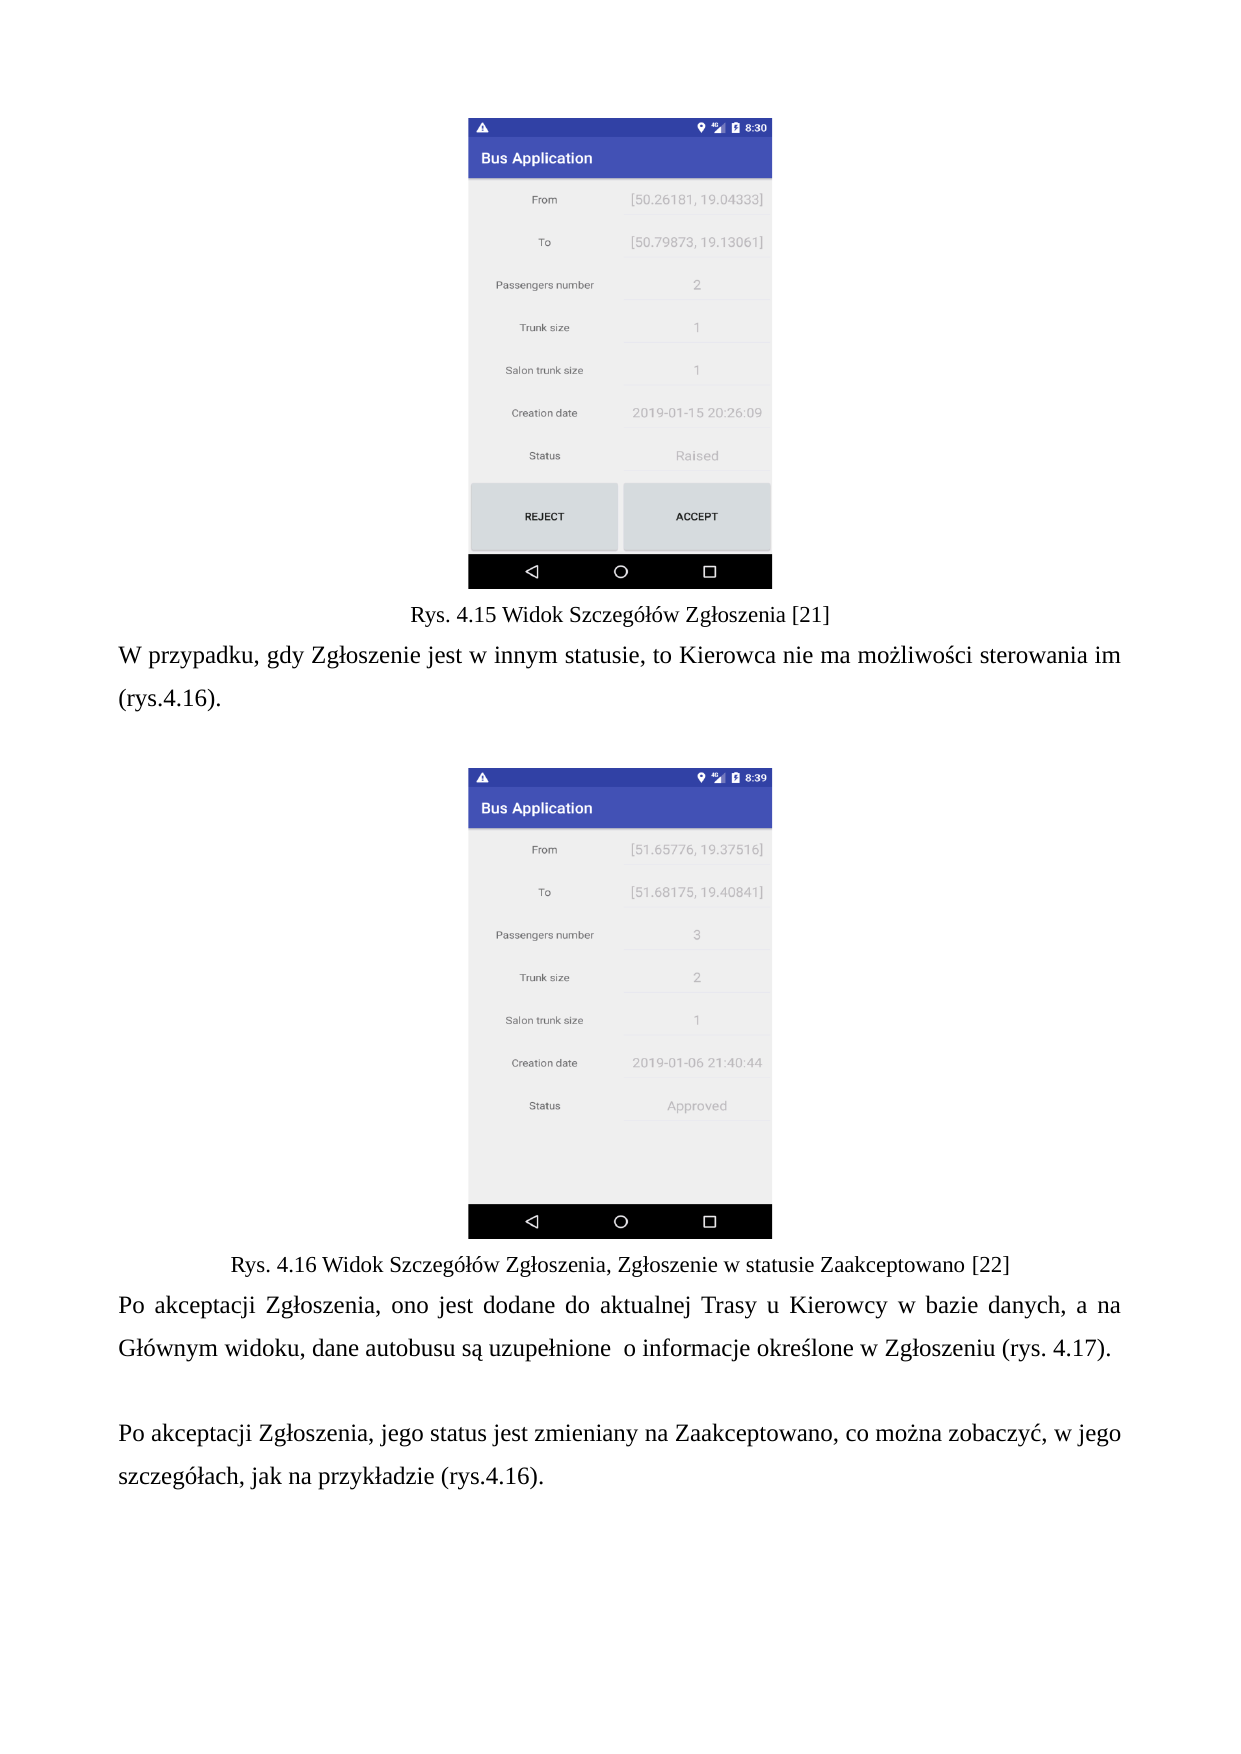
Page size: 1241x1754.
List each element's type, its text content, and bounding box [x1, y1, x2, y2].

text W przypadku, gdy Zgłoszenie jest w innym statusie, to Kierowca nie ma możliwości sterowania im (rys.4.16). [118, 640, 1122, 712]
text Rys. 4.15 Widok Szczegółów Zgłoszenia [21] [118, 601, 1122, 627]
picture [468, 118, 773, 589]
picture [468, 768, 773, 1239]
text Po akceptacji Zgłoszenia, ono jest dodane do aktualnej Trasy u Kierowcy w bazie danych, a na Głównym widoku, dane autobusu są uzupełnione o informacje określone w Zgłoszeniu (rys. 4.17). [118, 1290, 1122, 1362]
text Po akceptacji Zgłoszenia, jego status jest zmieniany na Zaakceptowano, co można zobaczyć, w jego szczegółach, jak na przykładzie (rys.4.16). [118, 1418, 1122, 1490]
text Rys. 4.16 Widok Szczegółów Zgłoszenia, Zgłoszenie w statusie Zaakceptowano [22] [118, 1251, 1122, 1277]
